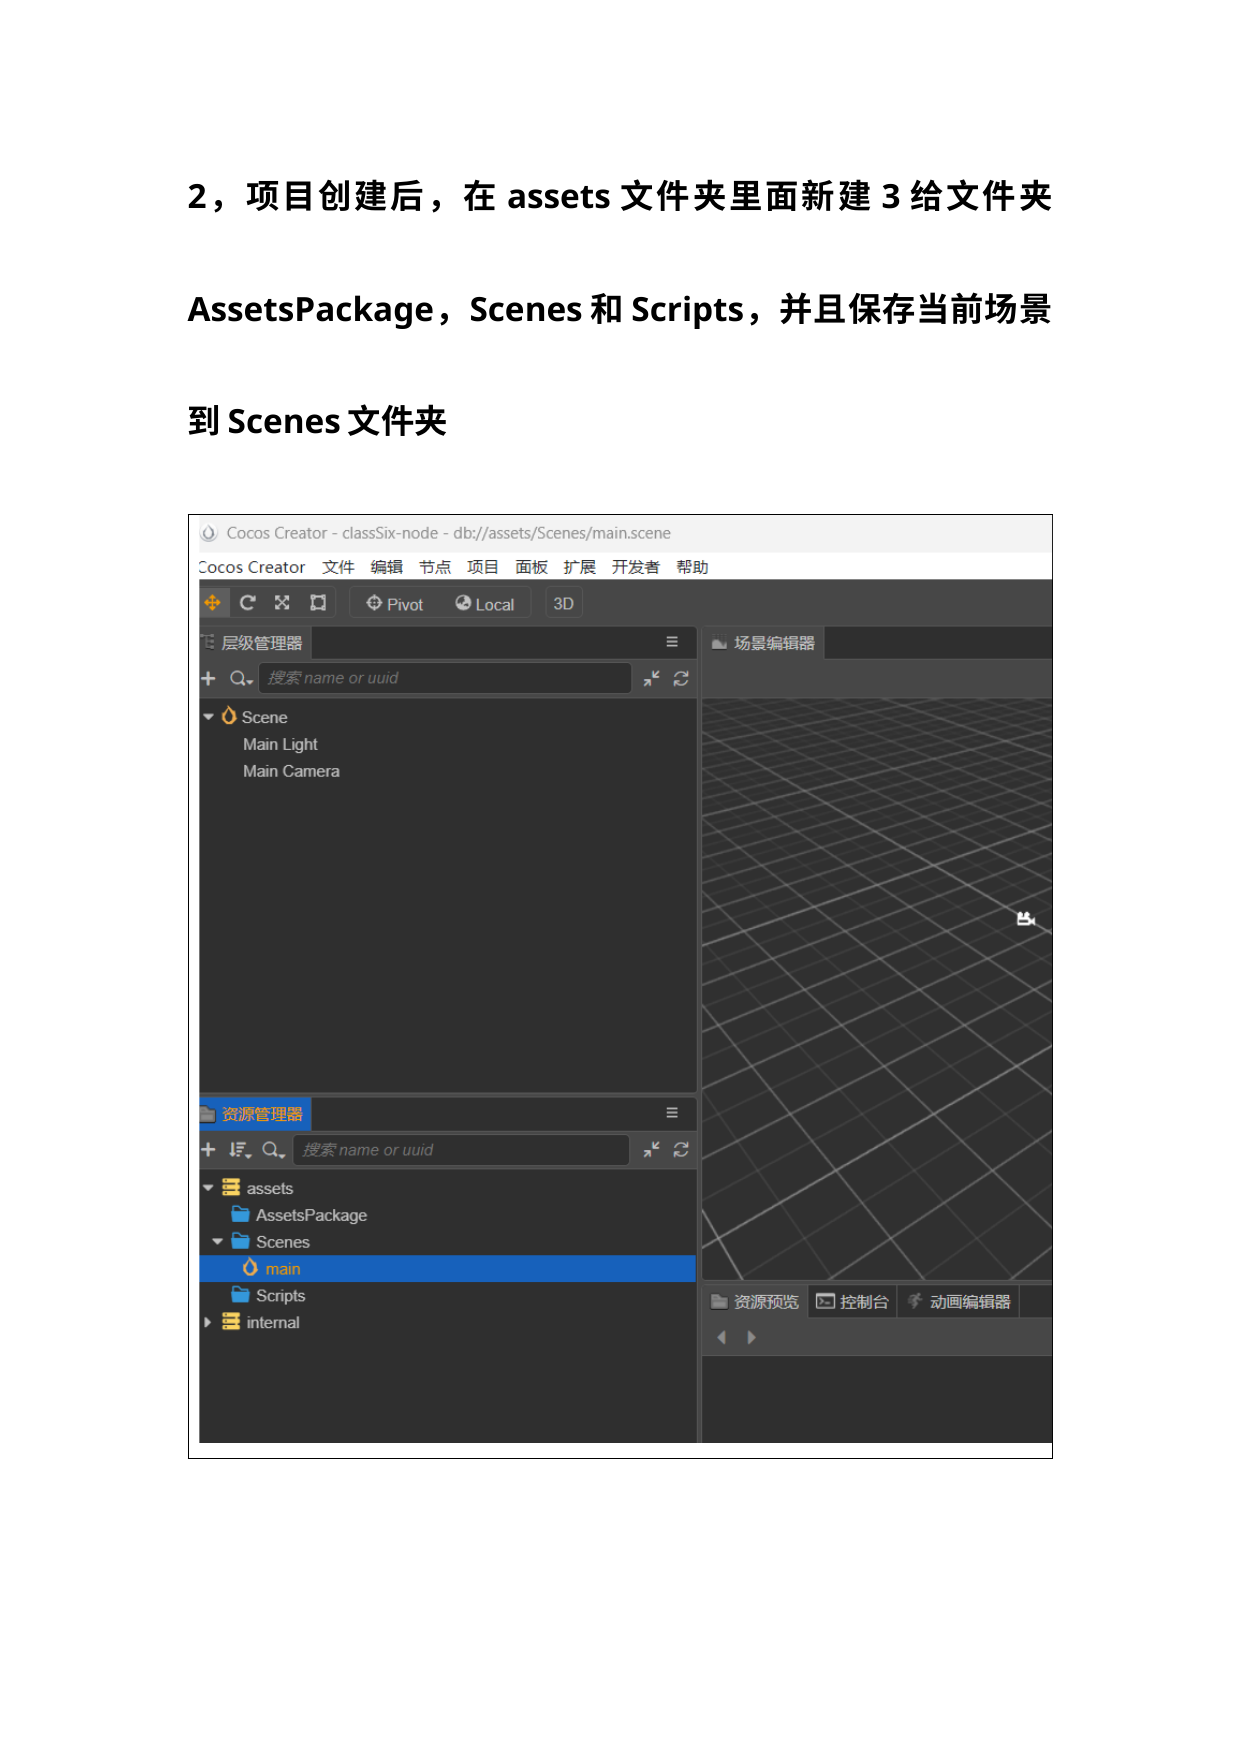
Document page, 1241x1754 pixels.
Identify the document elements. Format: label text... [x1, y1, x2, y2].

picture [199, 515, 1053, 1443]
subtitle 2，项目创建后，在assets文件夹里面新建3给文件夹AssetsPackage，Scenes和Scripts，并且保存当前场景到Scenes文件夹 [187, 162, 1053, 452]
table_header [189, 515, 1052, 1458]
